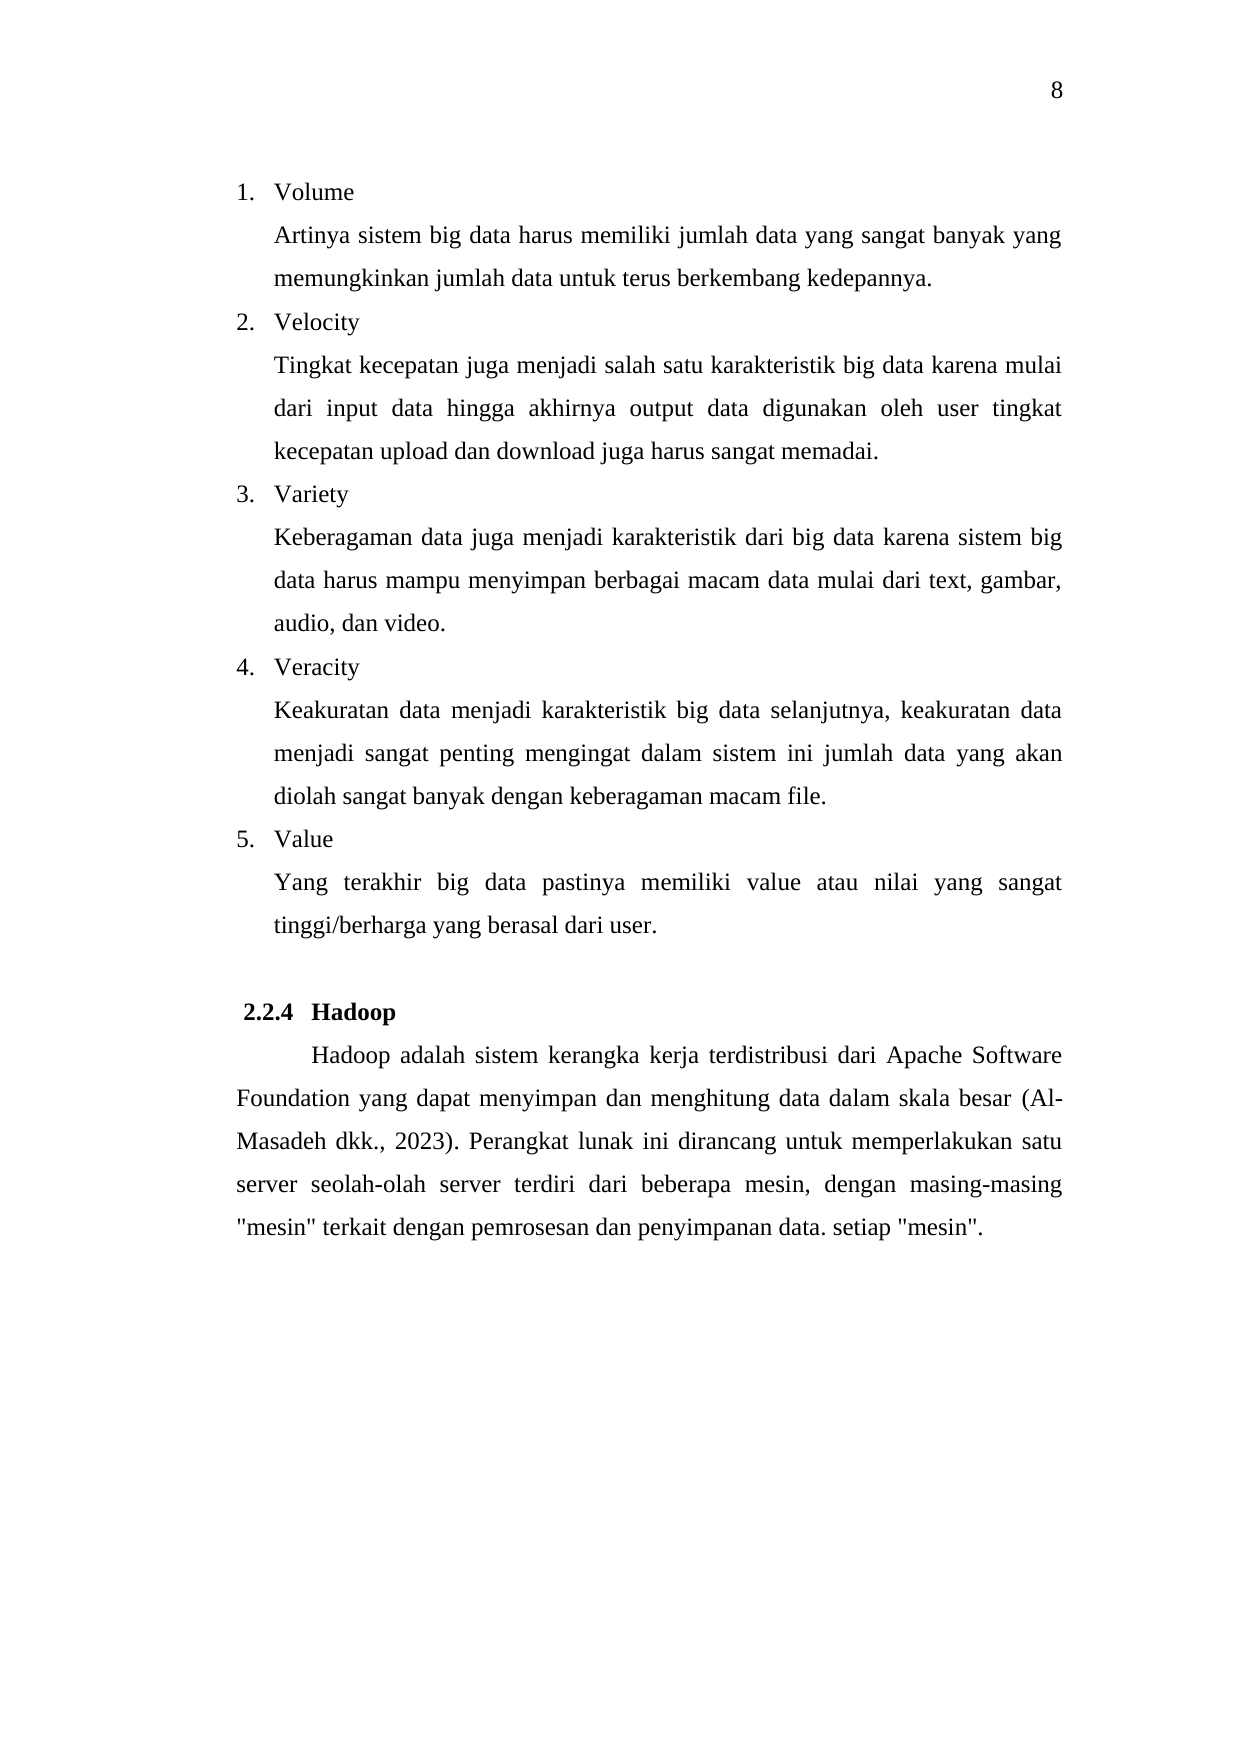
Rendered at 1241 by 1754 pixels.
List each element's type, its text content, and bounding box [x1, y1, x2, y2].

text Hadoop adalah sistem kerangka kerja terdistribusi dari Apache Software Foundation yang dapat menyimpan dan menghitung data dalam skala besar . Perangkat lunak ini dirancang untuk memperlakukan satu server seolah-olah server terdiri dari beberapa mesin, dengan masing-masing "mesin" terkait dengan pemrosesan dan penyimpanan data. setiap "mesin". [236, 1040, 1063, 1241]
list Veracity [236, 652, 1063, 680]
list Value [236, 824, 1063, 853]
list Hadoop [243, 997, 1063, 1025]
list Keberagaman data juga menjadi karakteristik dari big data karena sistem big data harus mampu menyimpan berbagai macam data mulai dari text, gambar, audio, dan video. [274, 522, 1063, 637]
list Volume [236, 177, 1063, 206]
list Artinya sistem big data harus memiliki jumlah data yang sangat banyak yang memungkinkan jumlah data untuk terus berkembang kedepannya. [274, 220, 1063, 292]
list Yang terakhir big data pastinya memiliki value atau nilai yang sangat tinggi/berharga yang berasal dari user. [274, 867, 1063, 939]
list Keakuratan data menjadi karakteristik big data selanjutnya, keakuratan data menjadi sangat penting mengingat dalam sistem ini jumlah data yang akan diolah sangat banyak dengan keberagaman macam file. [274, 695, 1063, 810]
list Tingkat kecepatan juga menjadi salah satu karakteristik big data karena mulai dari input data hingga akhirnya output data digunakan oleh user tingkat kecepatan upload dan download juga harus sangat memadai. [274, 350, 1063, 465]
list Velocity [236, 307, 1063, 335]
list Variety [236, 479, 1063, 508]
